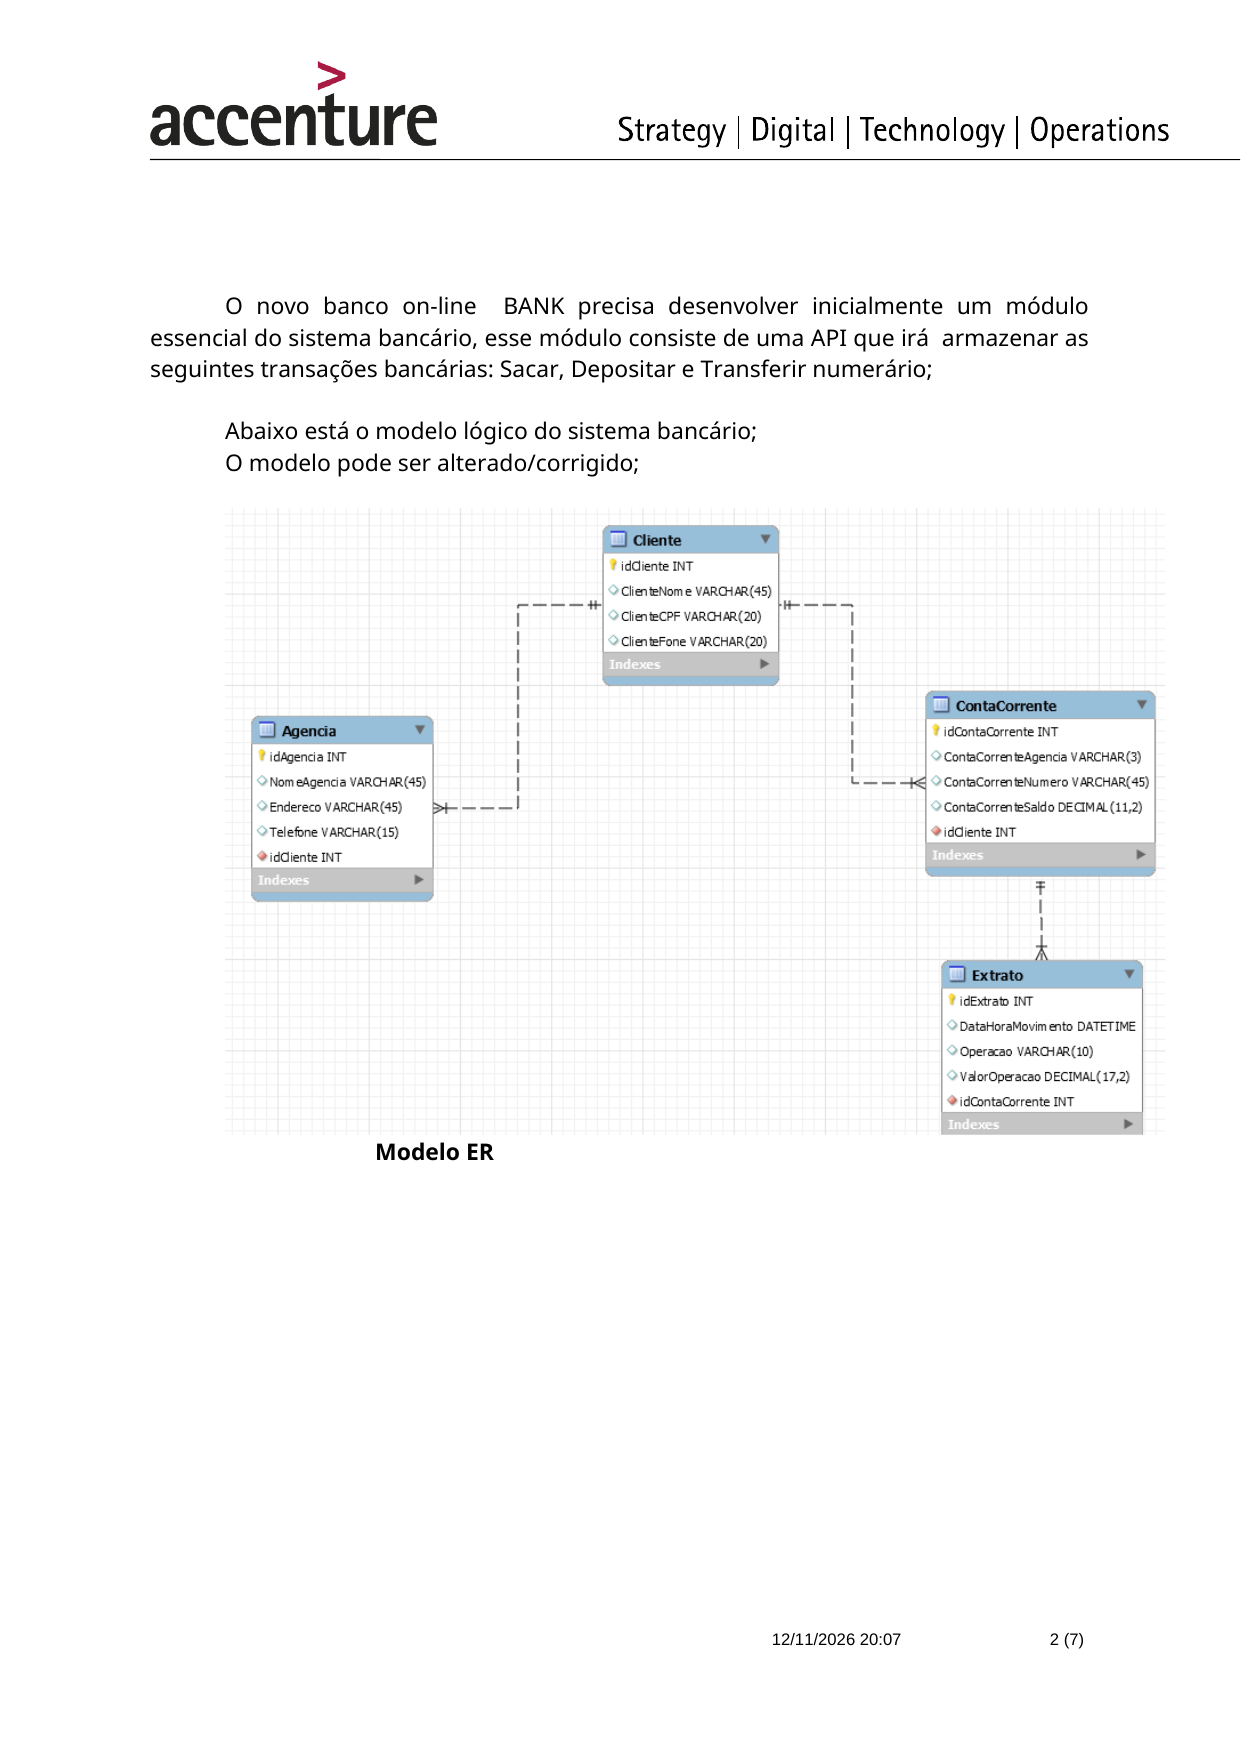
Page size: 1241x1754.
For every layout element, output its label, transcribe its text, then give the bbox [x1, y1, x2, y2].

text O modelo pode ser alterado/corrigido; [150, 446, 1090, 478]
picture [150, 61, 437, 146]
text Abaixo está o modelo lógico do sistema bancário; [150, 415, 1090, 446]
picture [225, 508, 1166, 1136]
text O novo banco on-line BANK precisa desenvolver inicialmente um módulo essencial do sistema bancário, esse módulo consiste de uma API que irá armazenar as seguintes transações bancárias: Sacar, Depositar e Transferir numerário; [150, 290, 1090, 384]
text Modelo ER [300, 1136, 1090, 1167]
